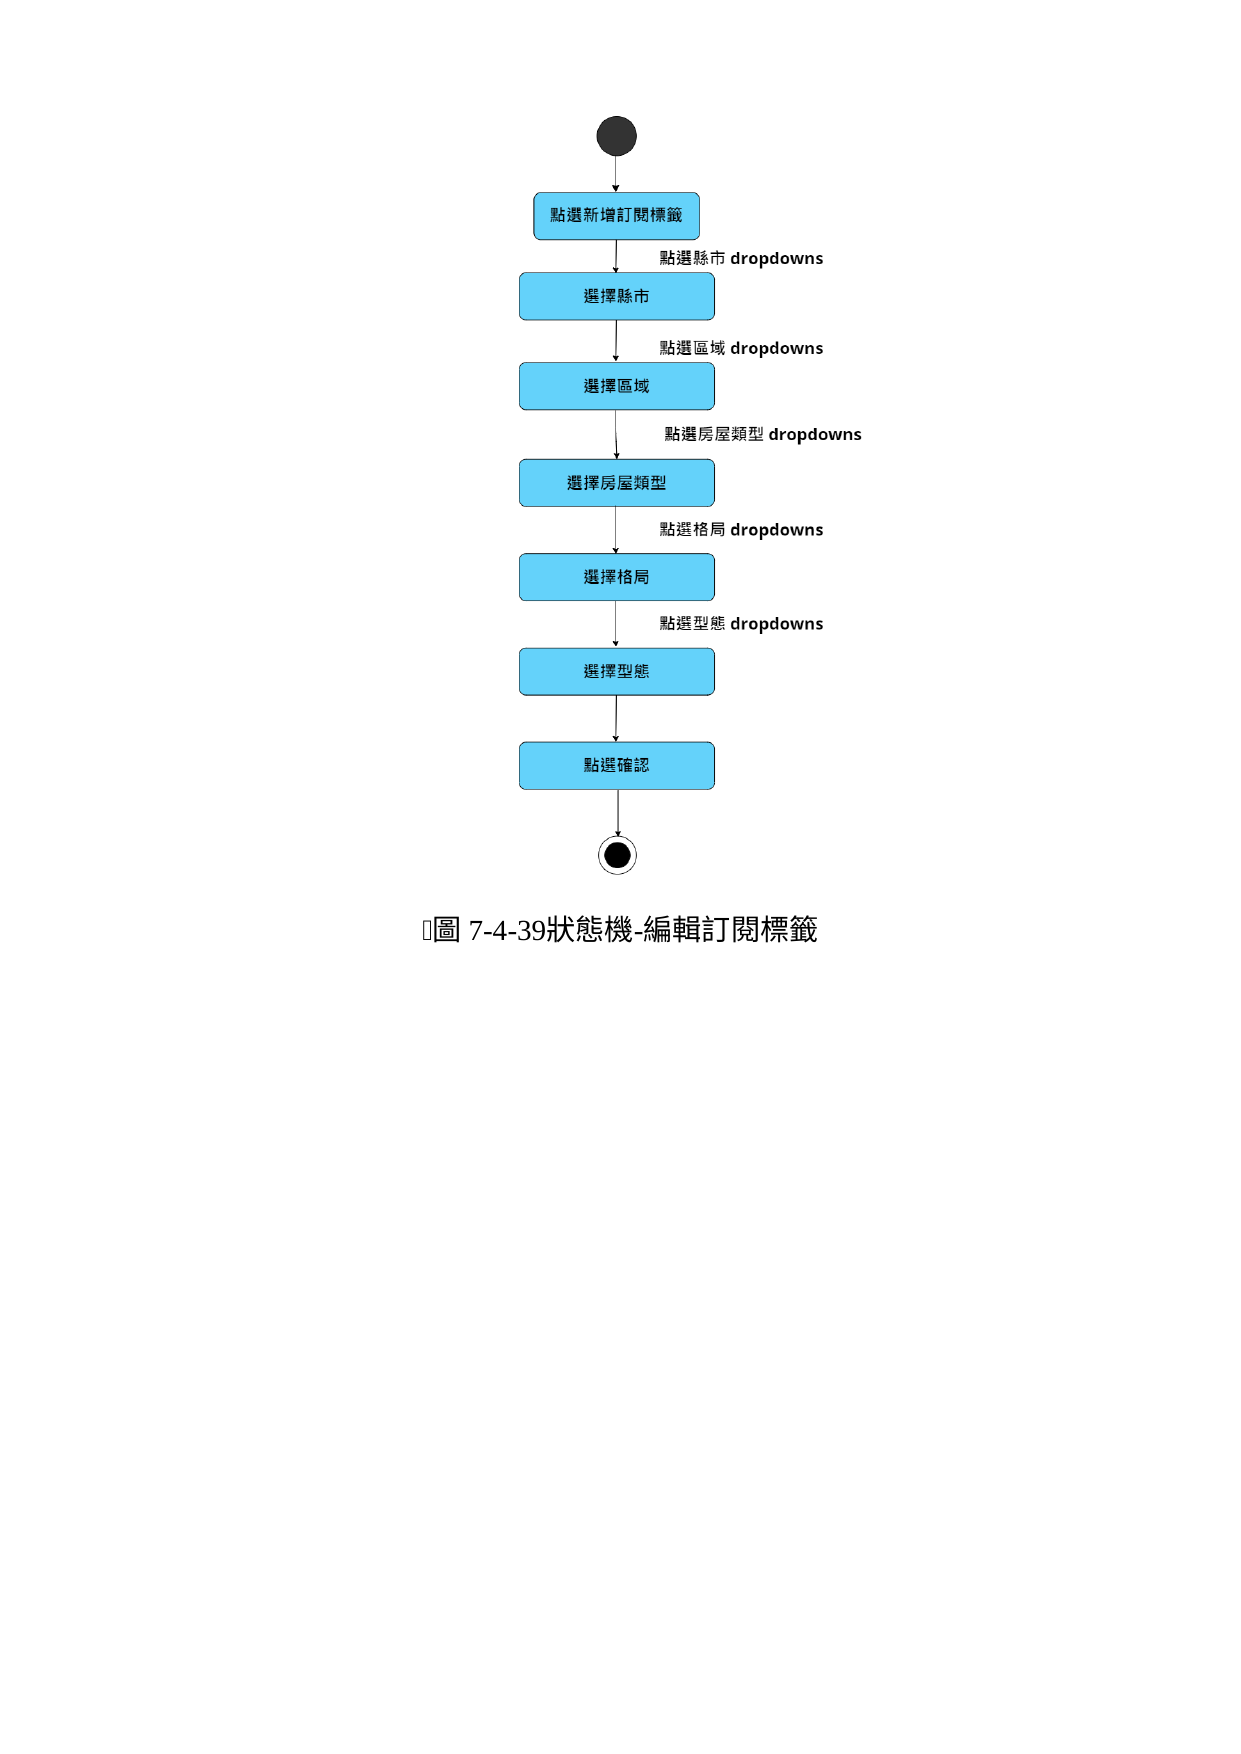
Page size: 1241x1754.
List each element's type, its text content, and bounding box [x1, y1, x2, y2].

picture [316, 102, 925, 883]
